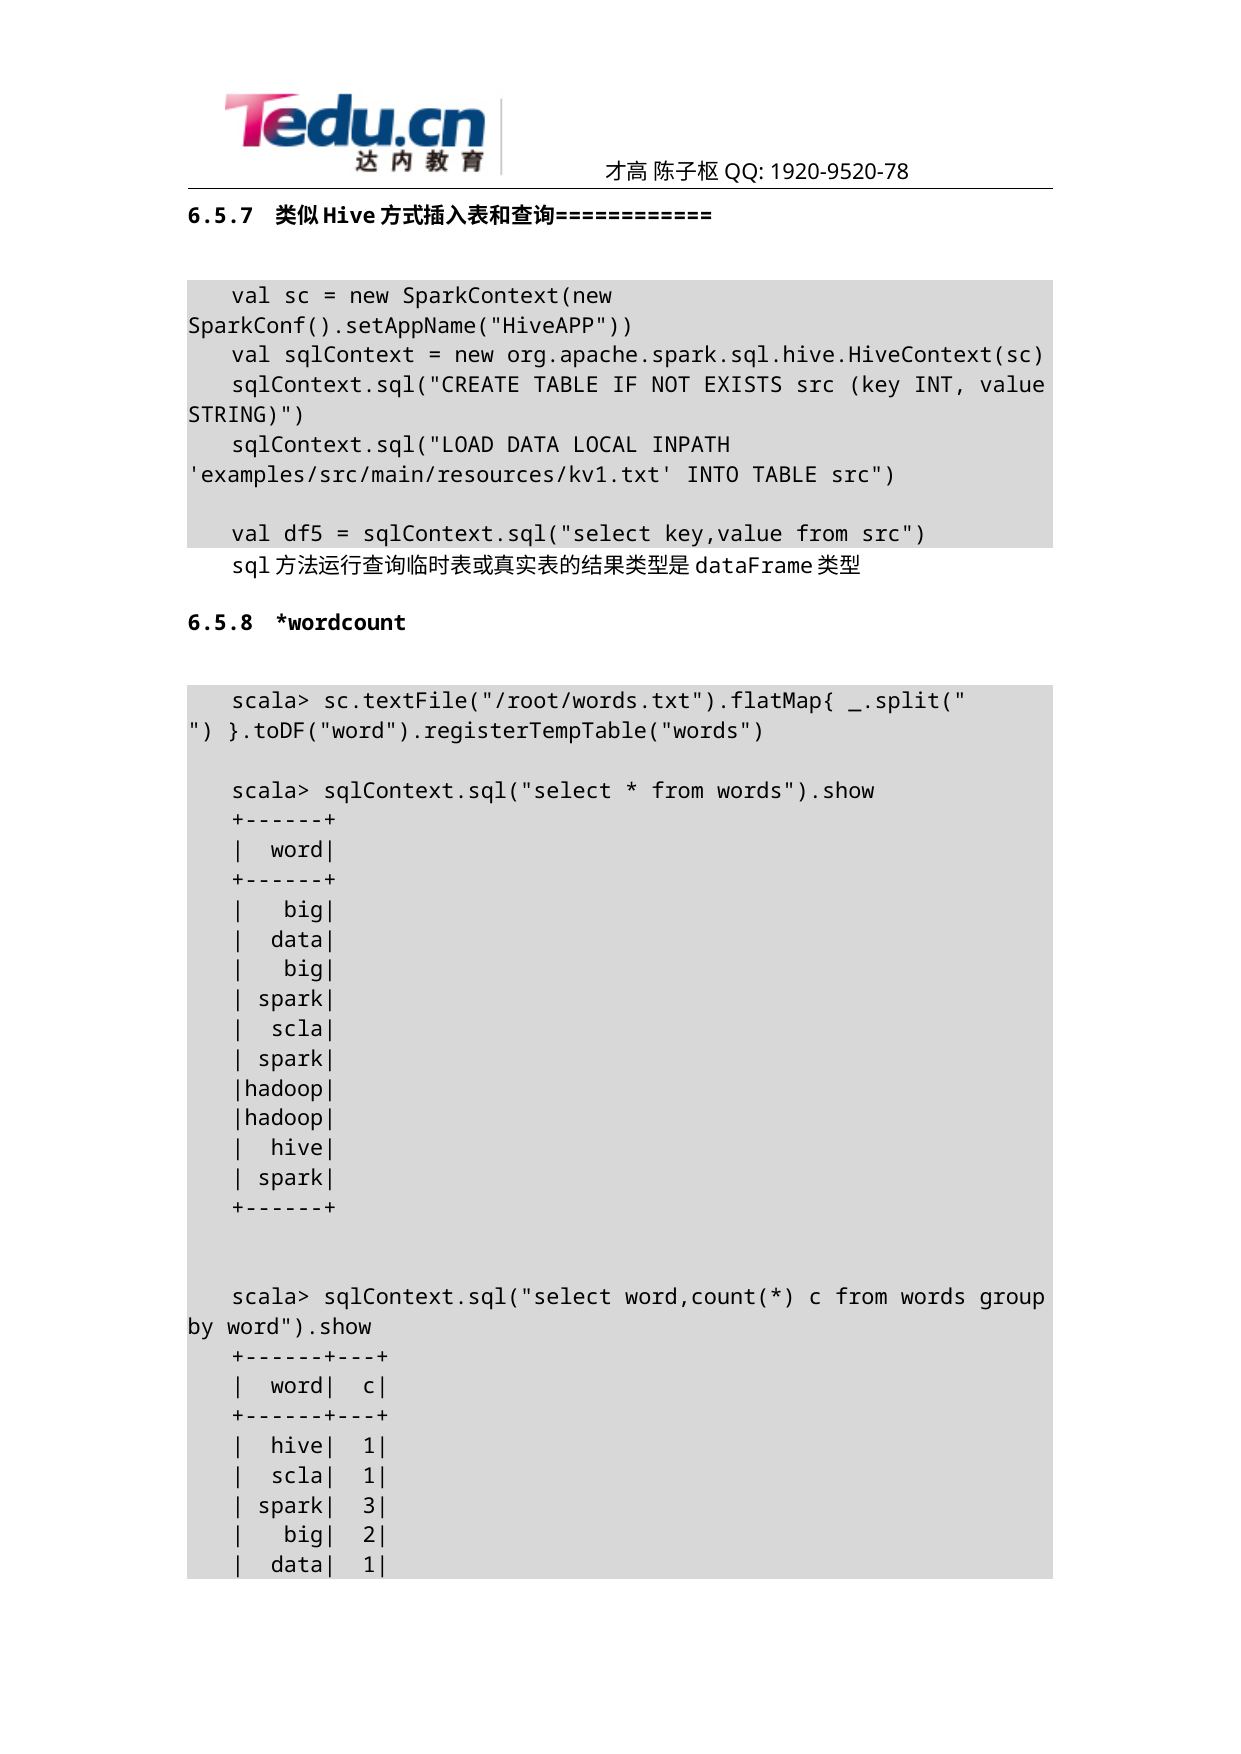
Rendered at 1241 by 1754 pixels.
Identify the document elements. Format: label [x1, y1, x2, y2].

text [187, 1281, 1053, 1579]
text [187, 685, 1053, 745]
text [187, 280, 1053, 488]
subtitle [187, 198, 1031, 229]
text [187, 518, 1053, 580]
picture [225, 88, 507, 180]
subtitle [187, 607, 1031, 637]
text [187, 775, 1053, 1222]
